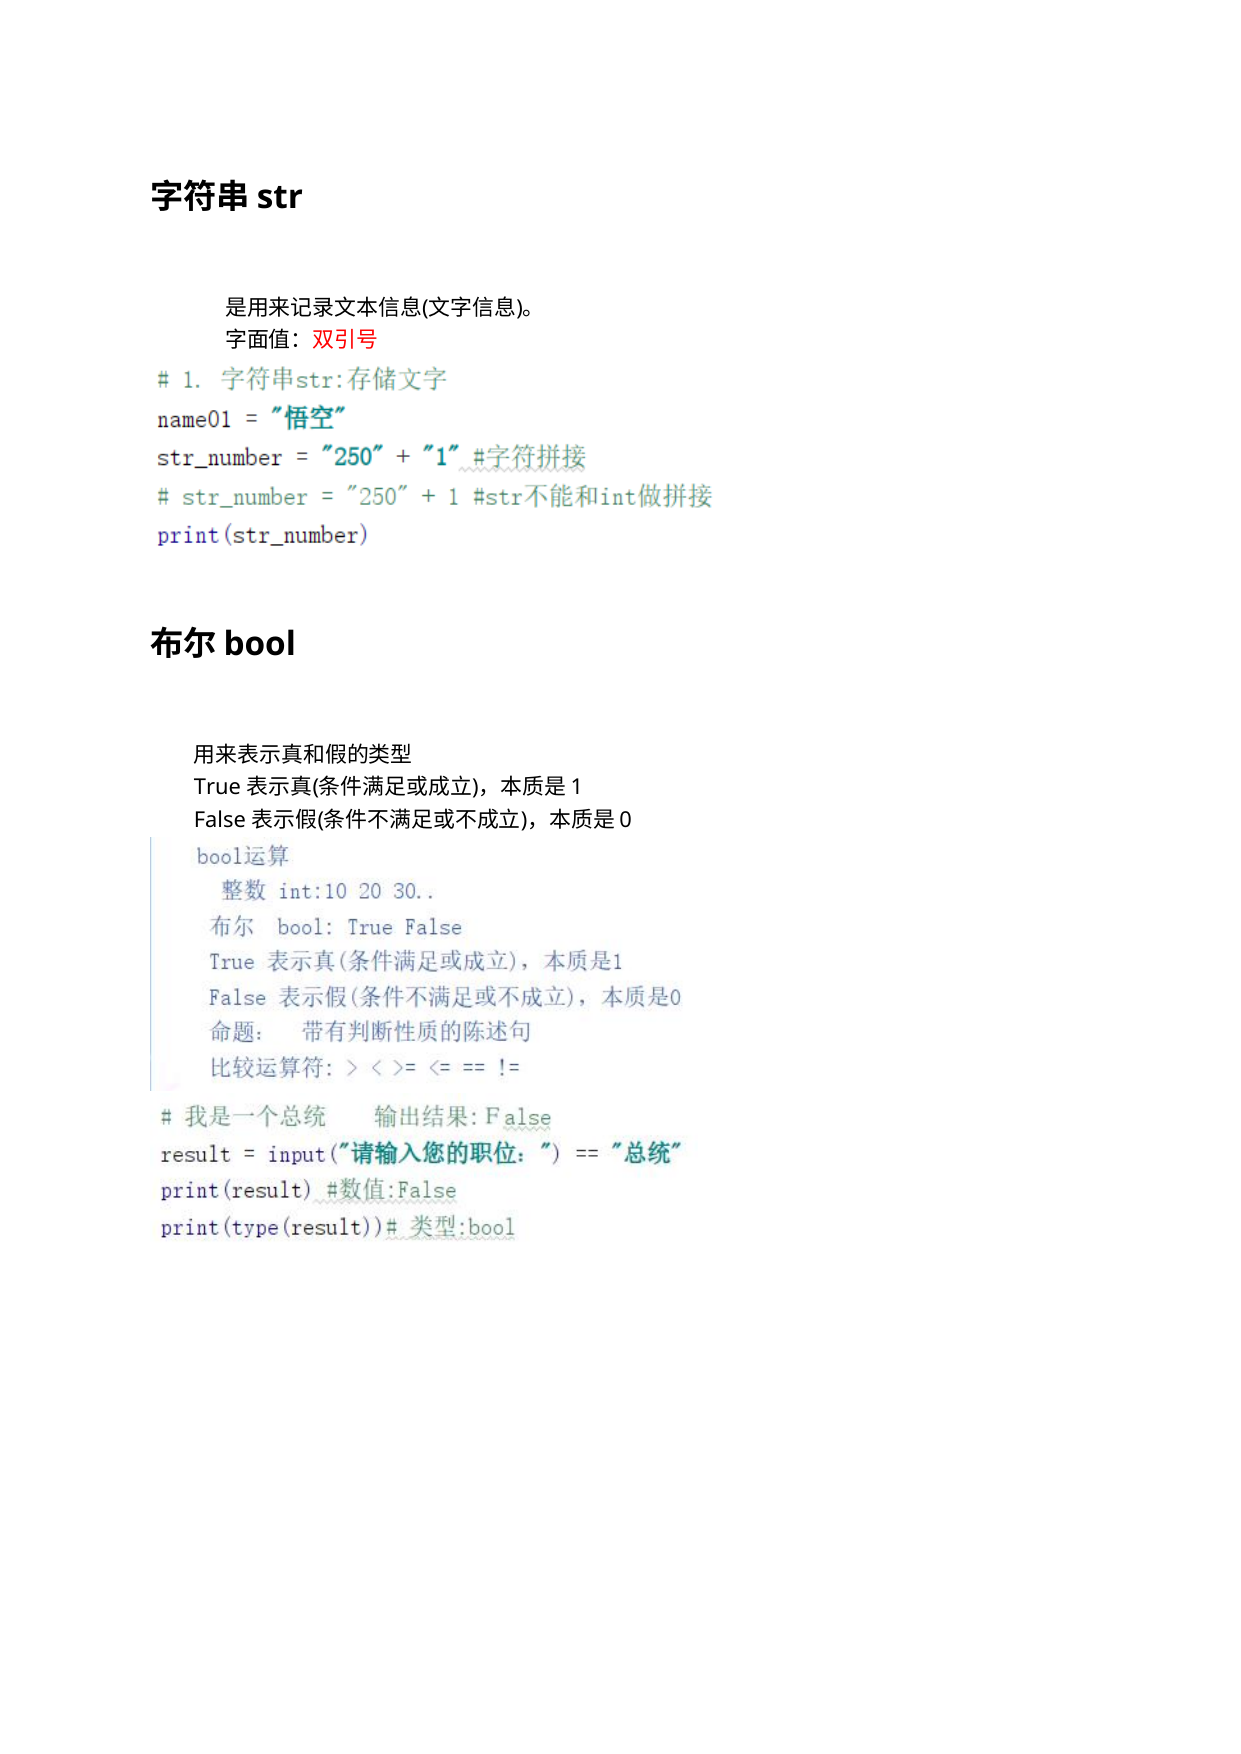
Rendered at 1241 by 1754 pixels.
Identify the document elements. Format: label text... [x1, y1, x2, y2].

text 用来表示真和假的类型 [150, 736, 1090, 769]
text 布尔bool [150, 609, 1090, 674]
text False 表示假(条件不满足或不成立)，本质是0 [150, 801, 1090, 834]
text True 表示真(条件满足或成立)，本质是1 [150, 769, 1090, 801]
picture [150, 1093, 698, 1268]
text 字面值：双引号 [150, 322, 1090, 354]
picture [150, 354, 741, 567]
picture [150, 837, 721, 1091]
text 字符串str [150, 162, 1090, 227]
text 是用来记录文本信息(文字信息)。 [150, 289, 1090, 322]
